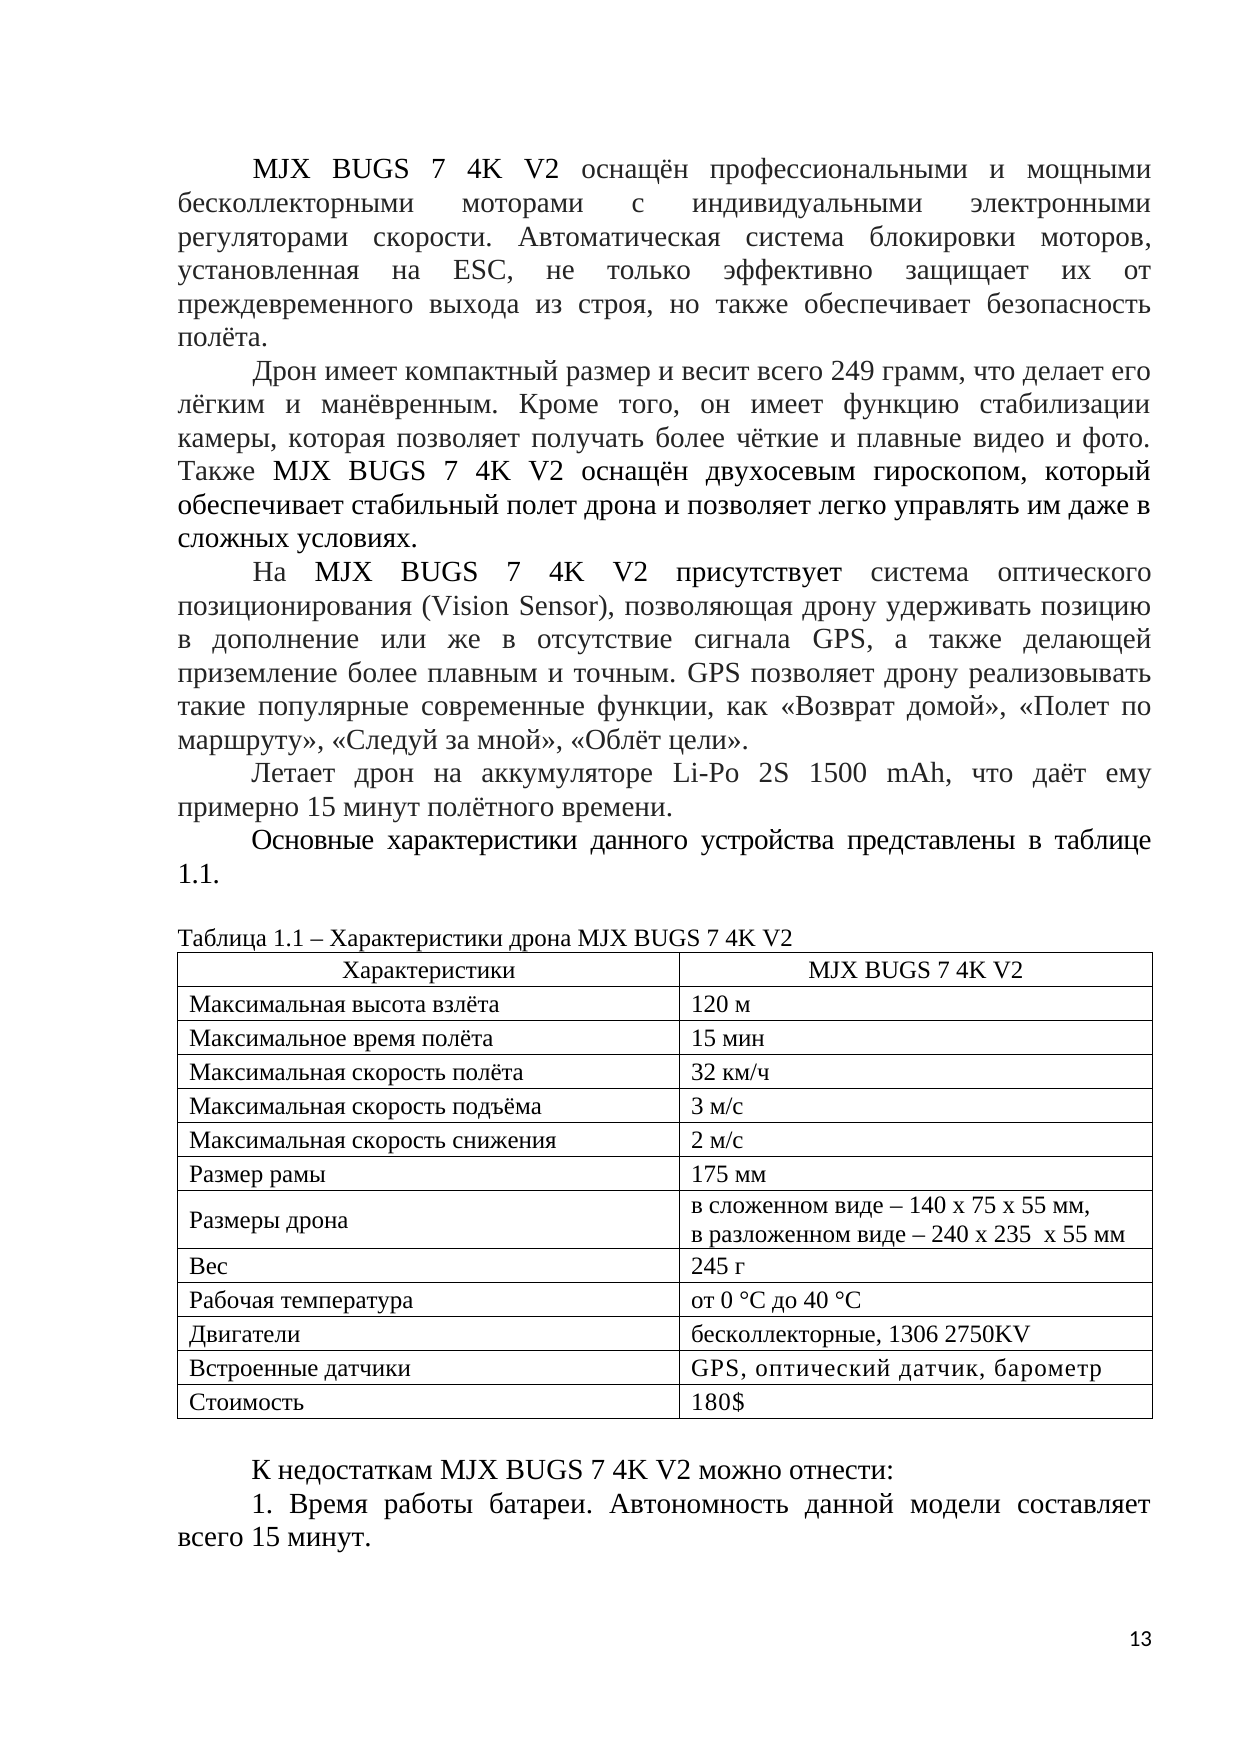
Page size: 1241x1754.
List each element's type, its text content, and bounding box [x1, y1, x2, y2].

text Дрон имеет компактный размер и весит всего 249 грамм, что делает его лёгким и манёвренным. Кроме того, он имеет функцию стабилизации камеры, которая позволяет получать более чёткие и плавные видео и фото. Также MJX BUGS 7 4K V2 оснащён двухосевым гироскопом, который обеспечивает стабильный полет дрона и позволяет легко управлять им даже в сложных условиях. [177, 353, 1152, 554]
table_header Характеристики [178, 953, 679, 986]
text Основные характеристики данного устройства представлены в таблице 1.1. [177, 822, 1152, 889]
table_header MJX BUGS 7 4K V2 [680, 953, 1152, 986]
table_cell Максимальная скорость снижения [178, 1123, 679, 1156]
table_cell Стоимость [178, 1385, 679, 1418]
table_cell в сложенном виде – 140 x 75 x 55 мм, в разложенном виде – 240 х 235 х 55 мм [680, 1191, 1152, 1248]
table_cell 245 г [680, 1249, 1152, 1282]
table_cell 180$ [680, 1385, 1152, 1418]
table_cell Максимальное время полёта [178, 1021, 679, 1054]
table_cell GPS, оптический датчик, барометр [680, 1351, 1152, 1384]
table_cell 32 км/ч [680, 1055, 1152, 1088]
table_cell Максимальная скорость полёта [178, 1055, 679, 1088]
table_cell Двигатели [178, 1317, 679, 1350]
table_cell 2 м/с [680, 1123, 1152, 1156]
table_cell Рабочая температура [178, 1283, 679, 1316]
table_cell 120 м [680, 987, 1152, 1020]
table_cell 175 мм [680, 1157, 1152, 1189]
table_cell 15 мин [680, 1021, 1152, 1054]
text На MJX BUGS 7 4K V2 присутствует система оптического позиционирования (Vision Sensor), позволяющая дрону удерживать позицию в дополнение или же в отсутствие сигнала GPS, а также делающей приземление более плавным и точным. GPS позволяет дрону реализовывать такие популярные современные функции, как «Возврат домой», «Полет по маршруту», «Следуй за мной», «Облёт цели». [177, 554, 1152, 755]
table_cell 3 м/с [680, 1089, 1152, 1122]
table_cell от 0 °С до 40 °C [680, 1283, 1152, 1316]
text К недостаткам MJX BUGS 7 4K V2 можно отнести: [177, 1452, 1152, 1486]
table_cell Встроенные датчики [178, 1351, 679, 1384]
text Летает дрон на аккумуляторе Li-Po 2S 1500 mAh, что даёт ему примерно 15 минут полётного времени. [177, 755, 1152, 822]
table_cell Размеры дрона [178, 1191, 679, 1248]
table_cell Максимальная высота взлёта [178, 987, 679, 1020]
table_cell бесколлекторные, 1306 2750KV [680, 1317, 1152, 1350]
table_cell Вес [178, 1249, 679, 1282]
text 1. Время работы батареи. Автономность данной модели составляет всего 15 минут. [177, 1486, 1152, 1553]
text Таблица 1.1 – Характеристики дрона MJX BUGS 7 4K V2 [177, 923, 1152, 952]
table_cell Размер рамы [178, 1157, 679, 1189]
table_cell Максимальная скорость подъёма [178, 1089, 679, 1122]
text MJX BUGS 7 4K V2 оснащён профессиональными и мощными бесколлекторными моторами с индивидуальными электронными регуляторами скорости. Автоматическая система блокировки моторов, установленная на ESC, не только эффективно защищает их от преждевременного выхода из строя, но также обеспечивает безопасность полёта. [177, 152, 1152, 353]
